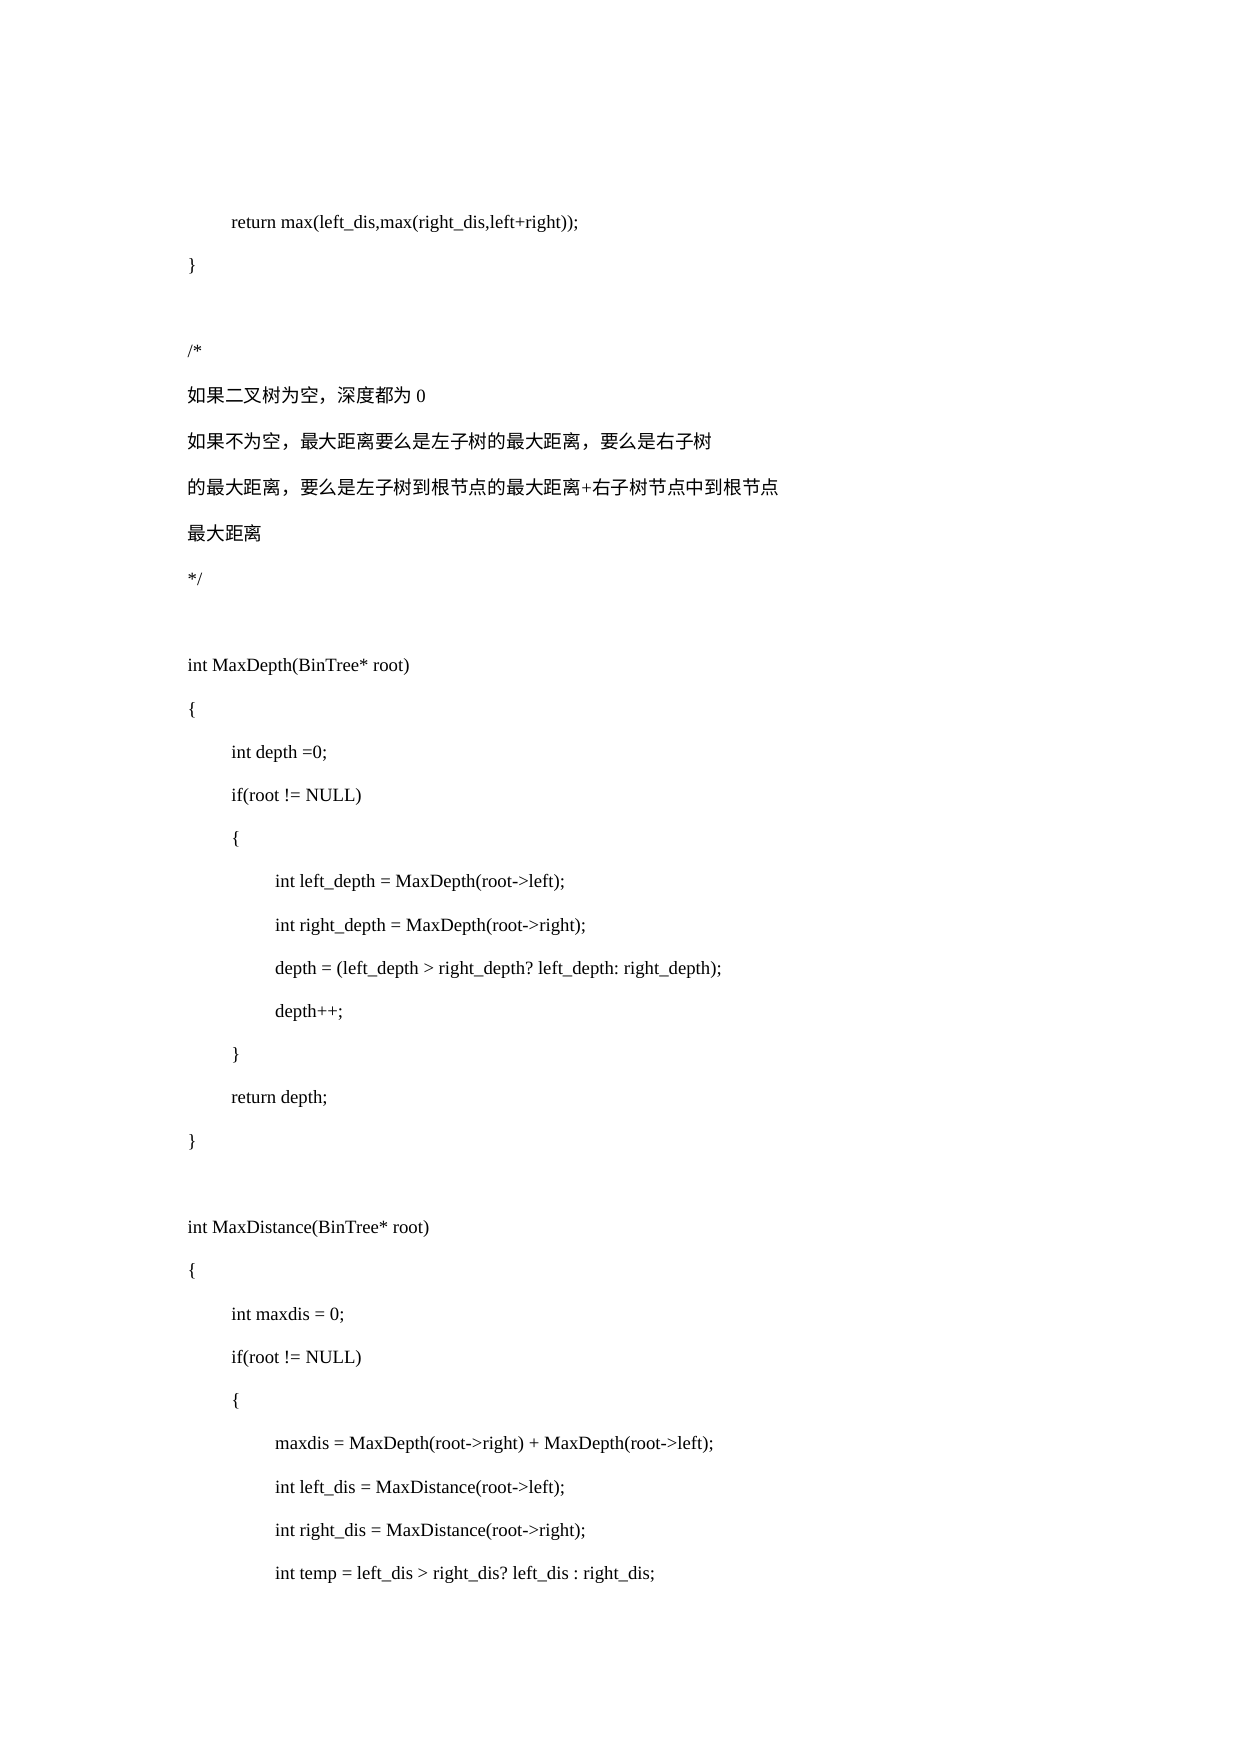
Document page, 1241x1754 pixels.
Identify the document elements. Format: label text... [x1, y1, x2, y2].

text 如果二叉树为空，深度都为0 [187, 378, 1053, 411]
text /* [187, 335, 1053, 367]
text int MaxDistance(BinTree* root) [187, 1211, 1053, 1243]
text 如果不为空，最大距离要么是左子树的最大距离，要么是右子树 [187, 424, 1053, 457]
text return depth; [187, 1081, 1053, 1113]
text maxdis = MaxDepth(root->right) + MaxDepth(root->left); [187, 1427, 1053, 1459]
text int right_depth = MaxDepth(root->right); [187, 908, 1053, 941]
text } [187, 1038, 1053, 1070]
text if(root != NULL) [187, 778, 1053, 811]
text int left_dis = MaxDistance(root->left); [187, 1470, 1053, 1503]
text { [187, 822, 1053, 854]
text int temp = left_dis > right_dis? left_dis : right_dis; [187, 1557, 1053, 1589]
text { [187, 1384, 1053, 1416]
text int MaxDepth(BinTree* root) [187, 649, 1053, 681]
text int depth =0; [187, 735, 1053, 768]
text depth++; [187, 994, 1053, 1027]
text } [187, 1124, 1053, 1157]
text } [187, 248, 1053, 281]
text 的最大距离，要么是左子树到根节点的最大距离+右子树节点中到根节点 [187, 470, 1053, 503]
text if(root != NULL) [187, 1340, 1053, 1373]
text { [187, 692, 1053, 724]
text { [187, 1254, 1053, 1286]
text 最大距离 [187, 516, 1053, 549]
text int maxdis = 0; [187, 1297, 1053, 1330]
text */ [187, 562, 1053, 595]
text return max(left_dis,max(right_dis,left+right)); [187, 205, 1053, 238]
text int right_dis = MaxDistance(root->right); [187, 1513, 1053, 1546]
text depth = (left_depth > right_depth? left_depth: right_depth); [187, 951, 1053, 984]
text int left_depth = MaxDepth(root->left); [187, 865, 1053, 897]
